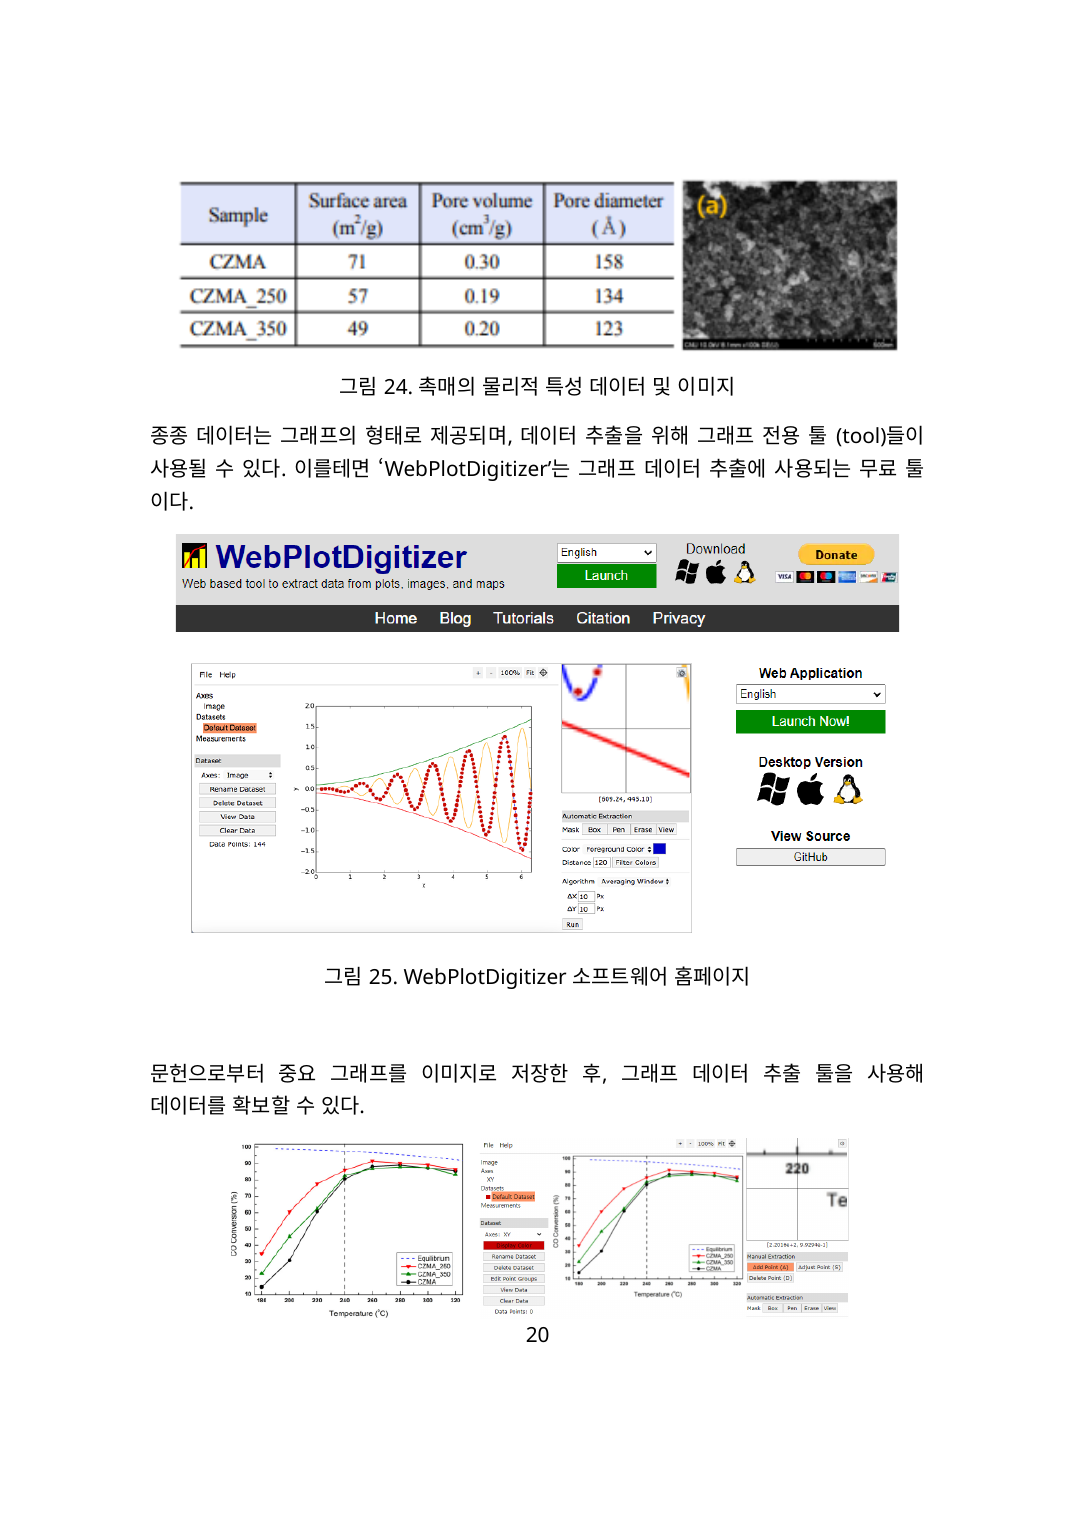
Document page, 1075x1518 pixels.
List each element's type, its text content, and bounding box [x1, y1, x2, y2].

picture [226, 1140, 469, 1319]
picture [479, 1138, 849, 1319]
text 그림 24. 촉매의 물리적 특성 데이터 및 이미지 [150, 370, 925, 401]
text 문헌으로부터 중요 그래프를 이미지로 저장한 후, 그래프 데이터 추출 툴을 사용해 데이터를 확보할 수 있다. [150, 1057, 925, 1120]
text 그림 25. WebPlotDigitizer 소프트웨어 홈페이지 [150, 960, 925, 991]
text 종종 데이터는 그래프의 형태로 제공되며, 데이터 추출을 위해 그래프 전용 툴 (tool)들이 사용될 수 있다. 이를테면 ‘WebPlotDigitizer’는 그래프 데이터 추출에 사용되는 무료 툴 이다. [150, 419, 925, 515]
picture [176, 177, 899, 352]
picture [175, 534, 900, 942]
